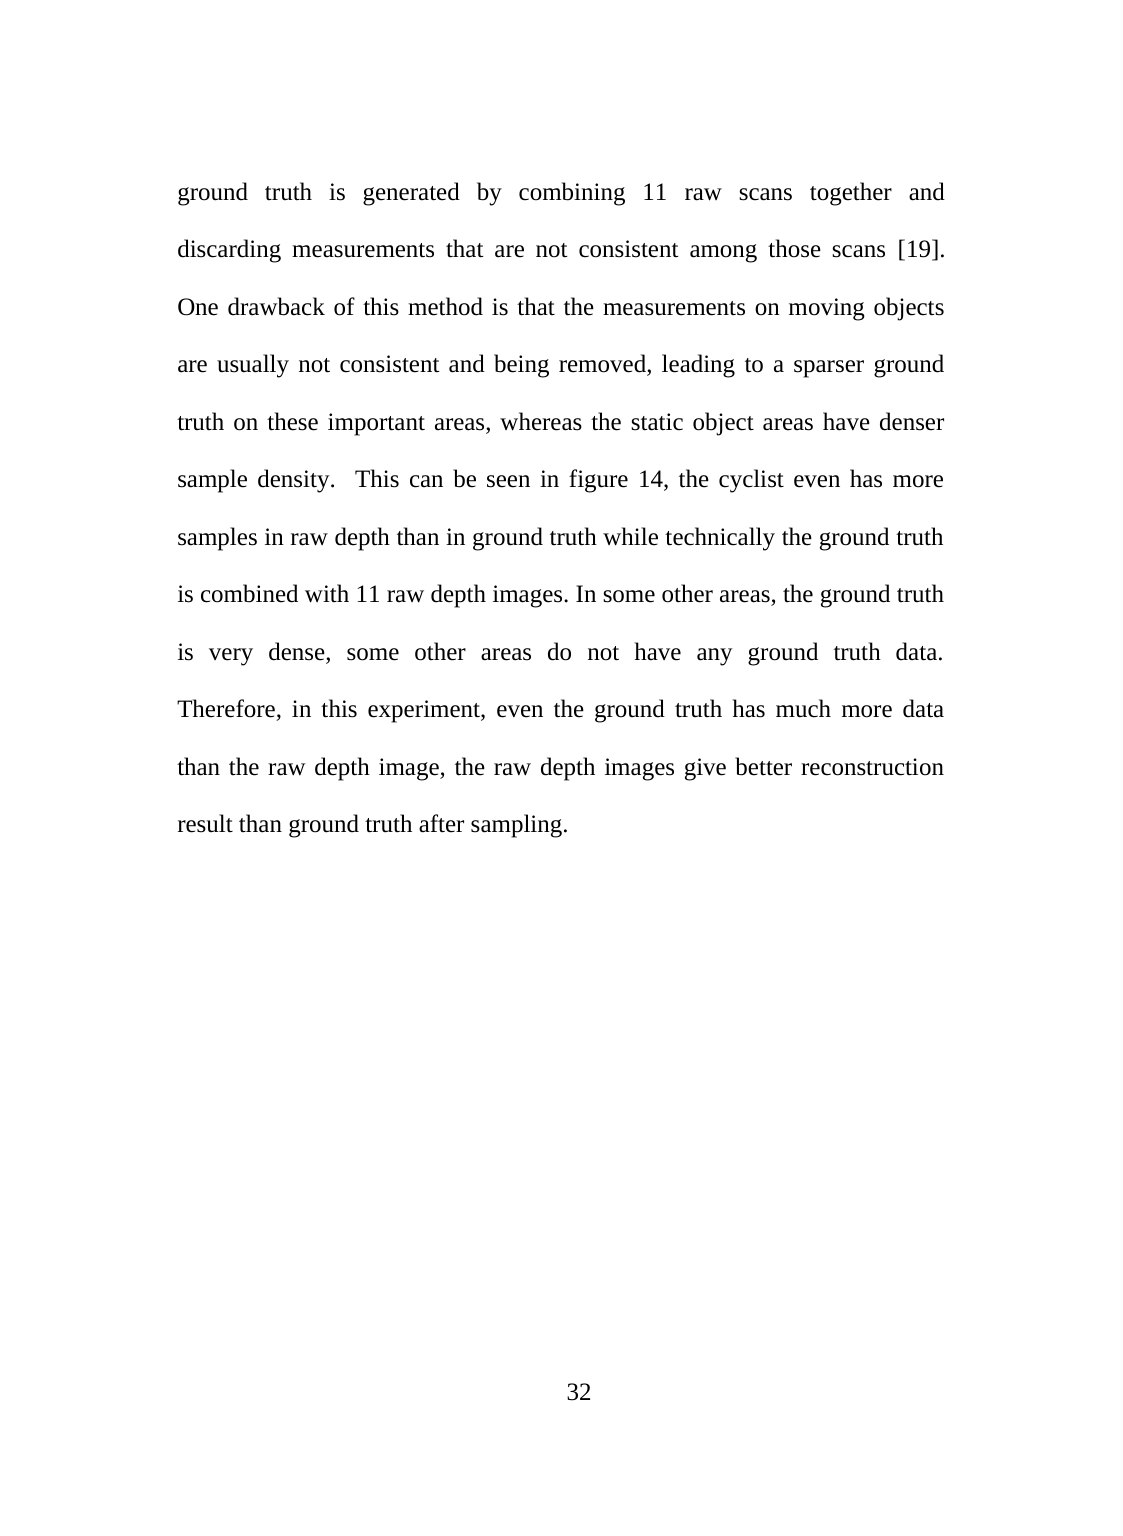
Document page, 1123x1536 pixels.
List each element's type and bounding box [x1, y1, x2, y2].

text [177, 177, 945, 838]
